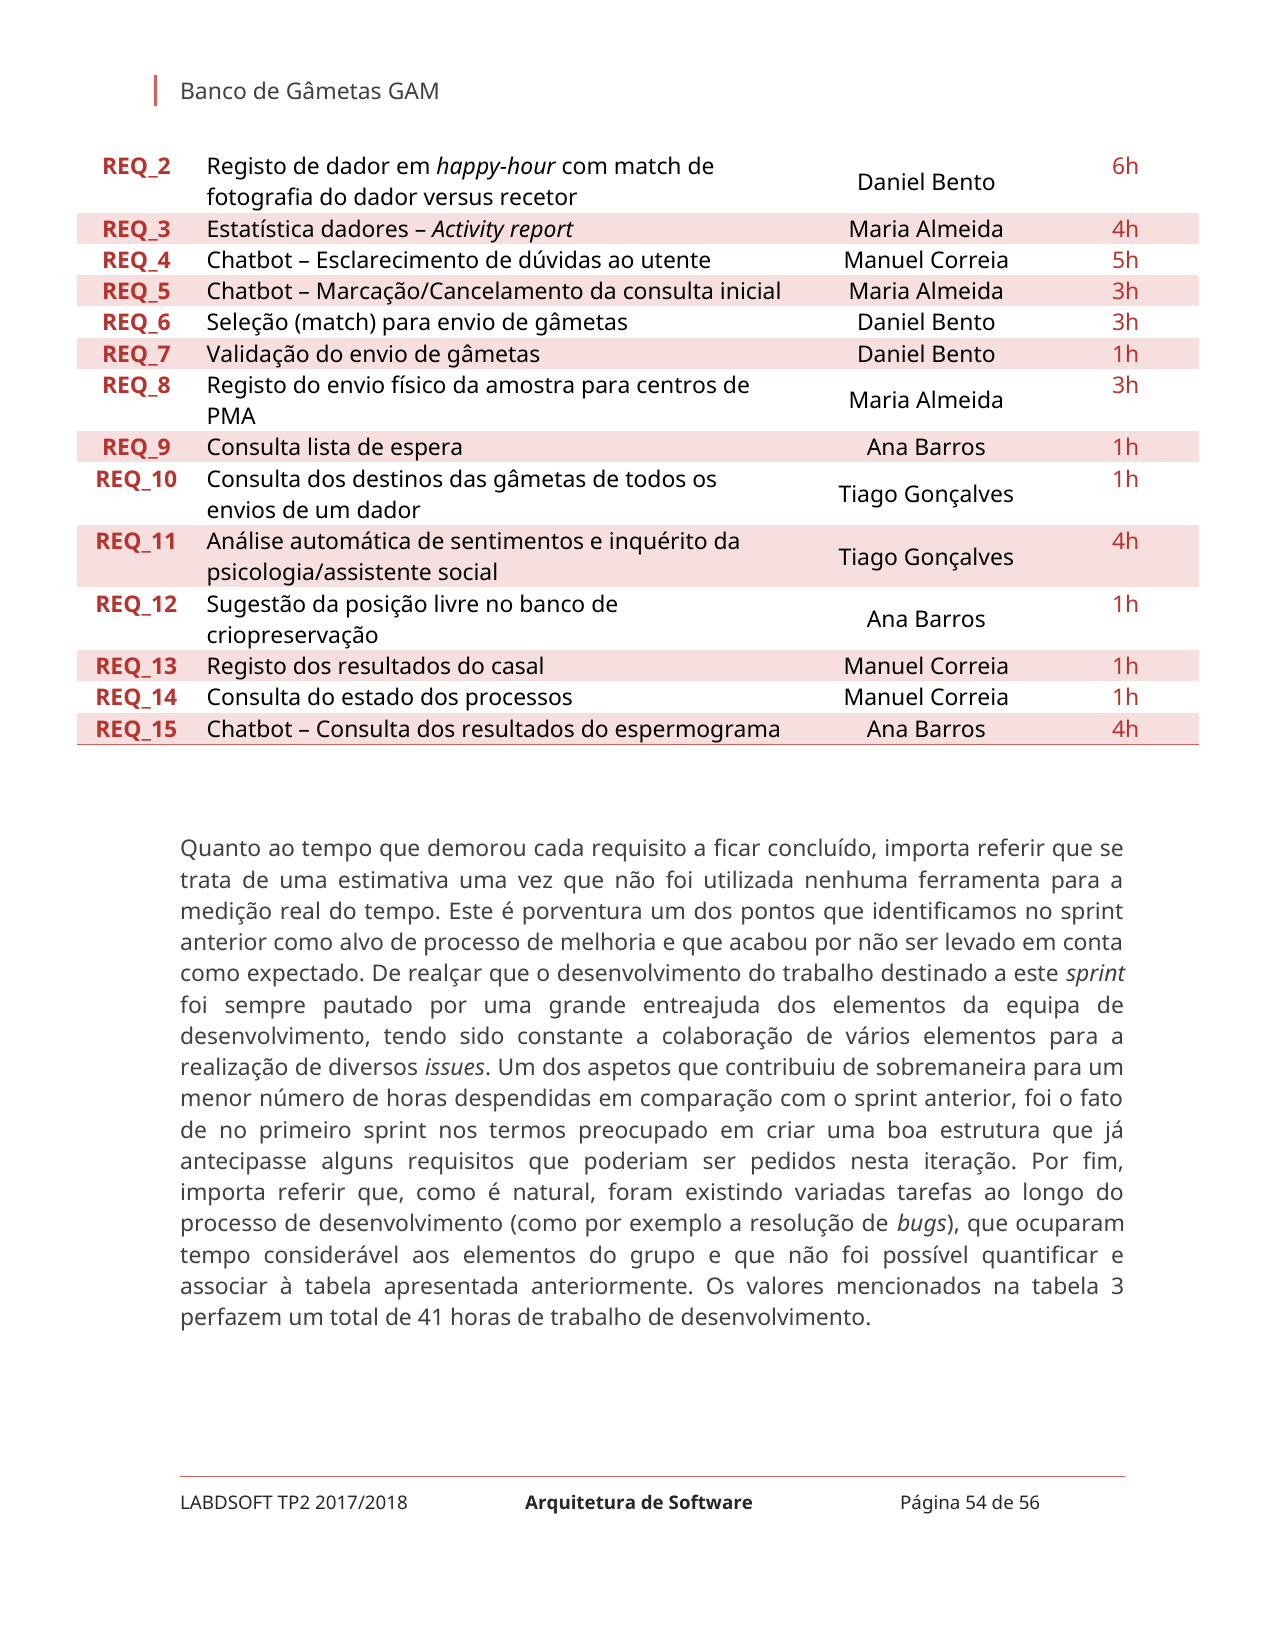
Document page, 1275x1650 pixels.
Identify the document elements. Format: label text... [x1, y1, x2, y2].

table_cell Manuel Correia [801, 244, 1052, 275]
table_cell 4h [1052, 713, 1199, 744]
table_cell Maria Almeida [801, 213, 1052, 244]
table_cell Manuel Correia [801, 681, 1052, 712]
table_cell 3h [1052, 306, 1199, 337]
table_cell 4h [1052, 213, 1199, 244]
table_cell 1h [1052, 681, 1199, 712]
table_cell Daniel Bento [801, 338, 1052, 369]
table_cell Seleção (match) para envio de gâmetas [195, 306, 801, 337]
table_cell Manuel Correia [801, 650, 1052, 681]
table_cell Registo dos resultados do casal [195, 650, 801, 681]
table_cell Registo de dador em happy-hour com match de fotografia do dador versus recetor [195, 150, 801, 212]
table_cell 6h [1052, 150, 1199, 212]
table_cell 1h [1052, 338, 1199, 369]
table_cell REQ_12 [77, 588, 195, 650]
table_cell Maria Almeida [801, 275, 1052, 306]
table_cell Daniel Bento [801, 306, 1052, 337]
table_cell 3h [1052, 275, 1199, 306]
table_cell Registo do envio físico da amostra para centros de PMA [195, 369, 801, 431]
table_cell REQ_7 [77, 338, 195, 369]
table_cell REQ_13 [77, 650, 195, 681]
table_cell REQ_11 [77, 525, 195, 587]
table_cell Tiago Gonçalves [801, 525, 1052, 587]
table_cell Consulta dos destinos das gâmetas de todos os envios de um dador [195, 463, 801, 525]
table_cell 5h [1052, 244, 1199, 275]
table_cell Chatbot – Esclarecimento de dúvidas ao utente [195, 244, 801, 275]
table_cell Validação do envio de gâmetas [195, 338, 801, 369]
table_cell REQ_8 [77, 369, 195, 431]
table_cell REQ_15 [77, 713, 195, 744]
table_cell Chatbot – Consulta dos resultados do espermograma [195, 713, 801, 744]
table_cell REQ_10 [77, 463, 195, 525]
table_cell REQ_5 [77, 275, 195, 306]
table_cell Daniel Bento [801, 150, 1052, 212]
table_cell REQ_14 [77, 681, 195, 712]
table_cell Sugestão da posição livre no banco de criopreservação [195, 588, 801, 650]
table_cell 1h [1052, 588, 1199, 650]
table_cell Consulta lista de espera [195, 431, 801, 462]
table_cell Consulta do estado dos processos [195, 681, 801, 712]
table_cell 4h [1052, 525, 1199, 587]
table_cell REQ_3 [77, 213, 195, 244]
table_cell Estatística dadores – Activity report [195, 213, 801, 244]
table_cell 1h [1052, 650, 1199, 681]
table_cell REQ_2 [77, 150, 195, 212]
table_cell 3h [1052, 369, 1199, 431]
table_cell 1h [1052, 463, 1199, 525]
table_cell Tiago Gonçalves [801, 463, 1052, 525]
table_cell REQ_4 [77, 244, 195, 275]
table_cell Maria Almeida [801, 369, 1052, 431]
table_cell Chatbot – Marcação/Cancelamento da consulta inicial [195, 275, 801, 306]
table_cell REQ_9 [77, 431, 195, 462]
text Quanto ao tempo que demorou cada requisito a ficar concluído, importa referir que se trata de uma estimativa uma vez que não foi utilizada nenhuma ferramenta para a medição real do tempo. Este é porventura um dos pontos que identificamos no sprint anterior como alvo de processo de melhoria e que acabou por não ser levado em conta como expectado. De realçar que o desenvolvimento do trabalho destinado a este sprint foi sempre pautado por uma grande entreajuda dos elementos da equipa de desenvolvimento, tendo sido constante a colaboração de vários elementos para a realização de diversos issues. Um dos aspetos que contribuiu de sobremaneira para um menor número de horas despendidas em comparação com o sprint anterior, foi o fato de no primeiro sprint nos termos preocupado em criar uma boa estrutura que já antecipasse alguns requisitos que poderiam ser pedidos nesta iteração. Por fim, importa referir que, como é natural, foram existindo variadas tarefas ao longo do processo de desenvolvimento (como por exemplo a resolução de bugs), que ocuparam tempo considerável aos elementos do grupo e que não foi possível quantificar e associar à tabela apresentada anteriormente. Os valores mencionados na tabela 3 perfazem um total de 41 horas de trabalho de desenvolvimento. [180, 832, 1125, 1332]
table_cell Análise automática de sentimentos e inquérito da psicologia/assistente social [195, 525, 801, 587]
table_cell REQ_6 [77, 306, 195, 337]
table_cell Ana Barros [801, 713, 1052, 744]
table_cell 1h [1052, 431, 1199, 462]
table_cell Ana Barros [801, 431, 1052, 462]
table_cell Ana Barros [801, 588, 1052, 650]
